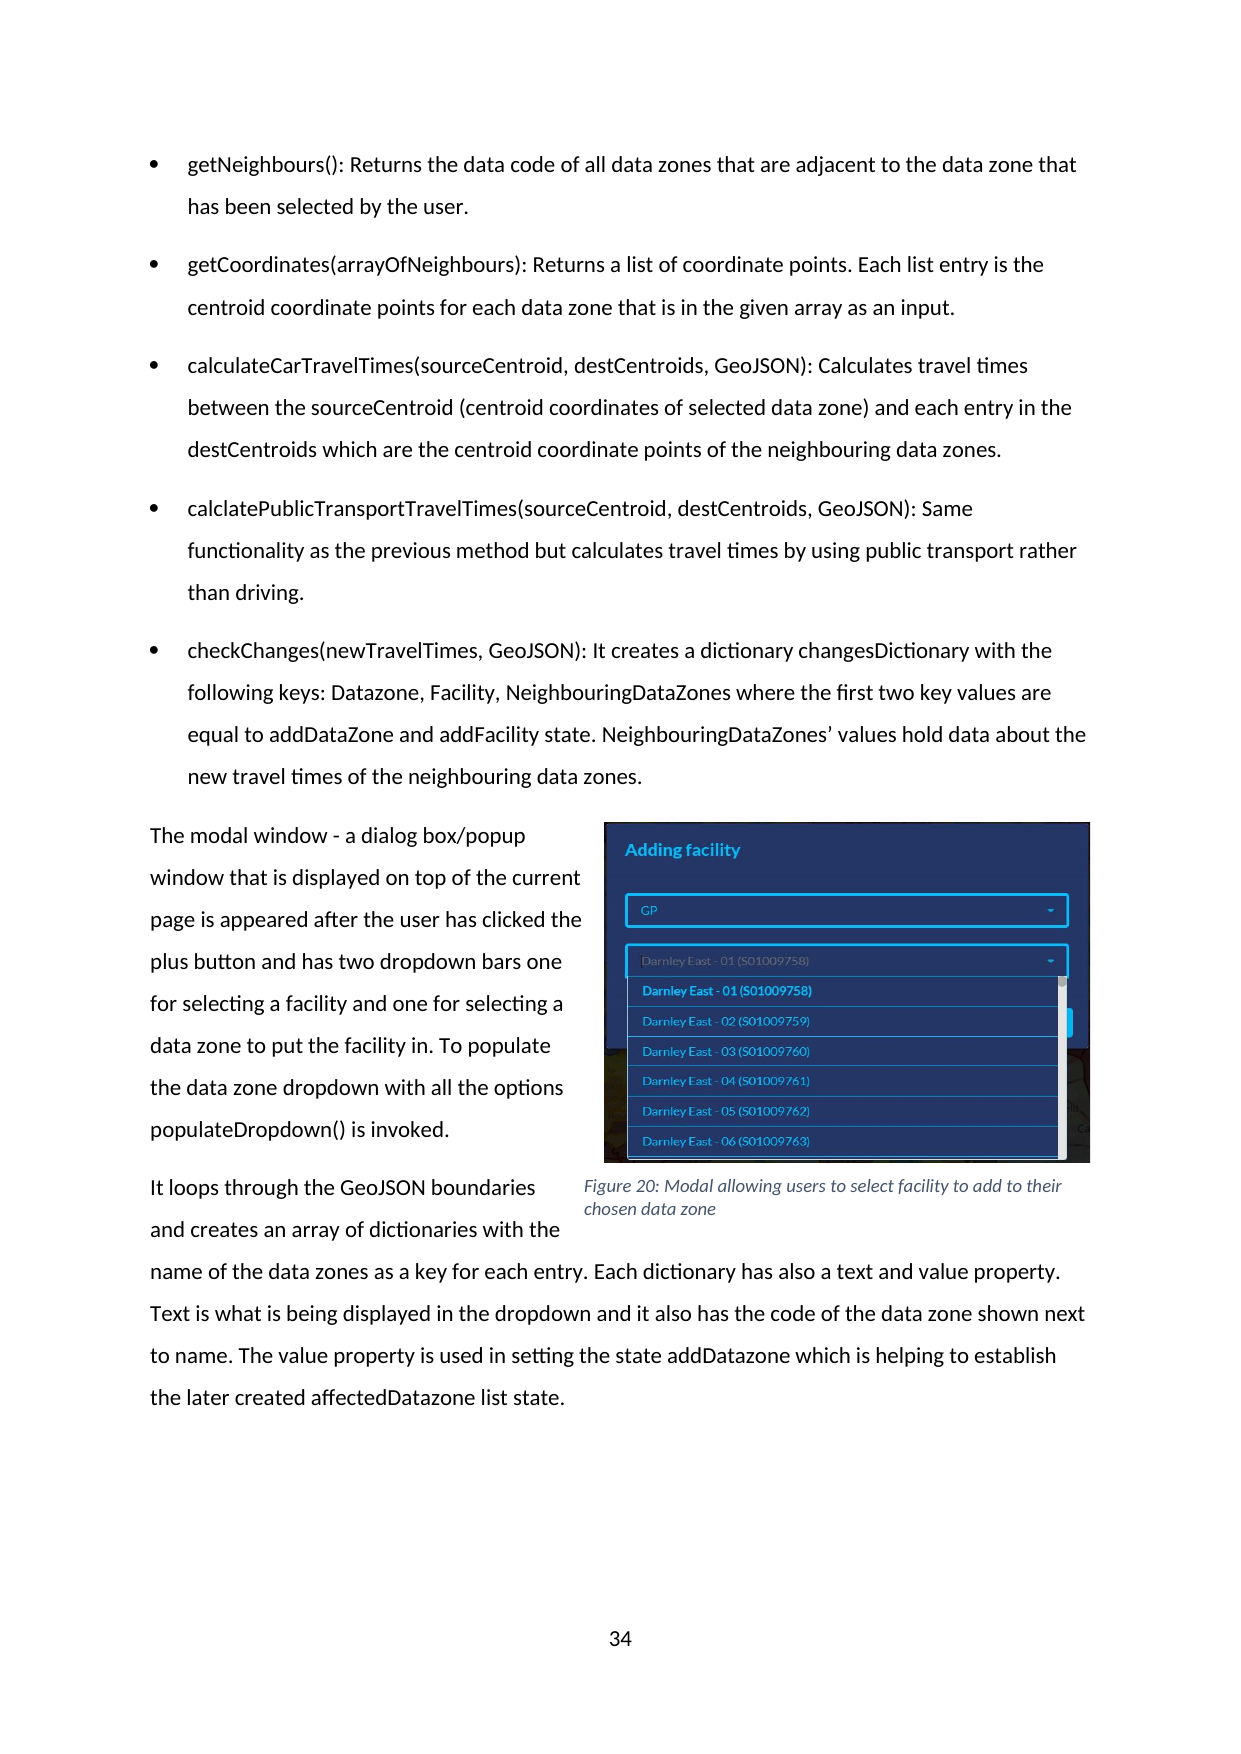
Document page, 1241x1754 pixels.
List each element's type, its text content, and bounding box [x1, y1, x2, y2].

list calclatePublicTransportTravelTimes(sourceCentroid, destCentroids, GeoJSON): Same functionality as the previous method but calculates travel times by using public transport rather than driving. [150, 494, 1090, 606]
list checkChanges(newTravelTimes, GeoJSON): It creates a dictionary changesDictionary with the following keys: Datazone, Facility, NeighbouringDataZones where the first two key values are equal to addDataZone and addFacility state. NeighbouringDataZones’ values hold data about the new travel times of the neighbouring data zones. [150, 636, 1090, 790]
list getCoordinates(arrayOfNeighbours): Returns a list of coordinate points. Each list entry is the centroid coordinate points for each data zone that is in the given array as an input. [150, 251, 1090, 321]
text It loops through the GeoJSON boundaries and creates an array of dictionaries with the name of the data zones as a key for each entry. Each dictionary has also a text and value property. Text is what is being displayed in the dropdown and it also has the code of the data zone shown next to name. The value property is used in setting the state addDatazone which is helping to establish the later created affectedDatazone list state. [150, 1173, 1090, 1411]
picture [604, 822, 1091, 1163]
list getNeighbours(): Returns the data code of all data zones that are adjacent to the data zone that has been selected by the user. [150, 150, 1090, 220]
list calculateCarTravelTimes(sourceCentroid, destCentroids, GeoJSON): Calculates travel times between the sourceCentroid (centroid coordinates of selected data zone) and each entry in the destCentroids which are the centroid coordinate points of the neighbouring data zones. [150, 351, 1090, 463]
